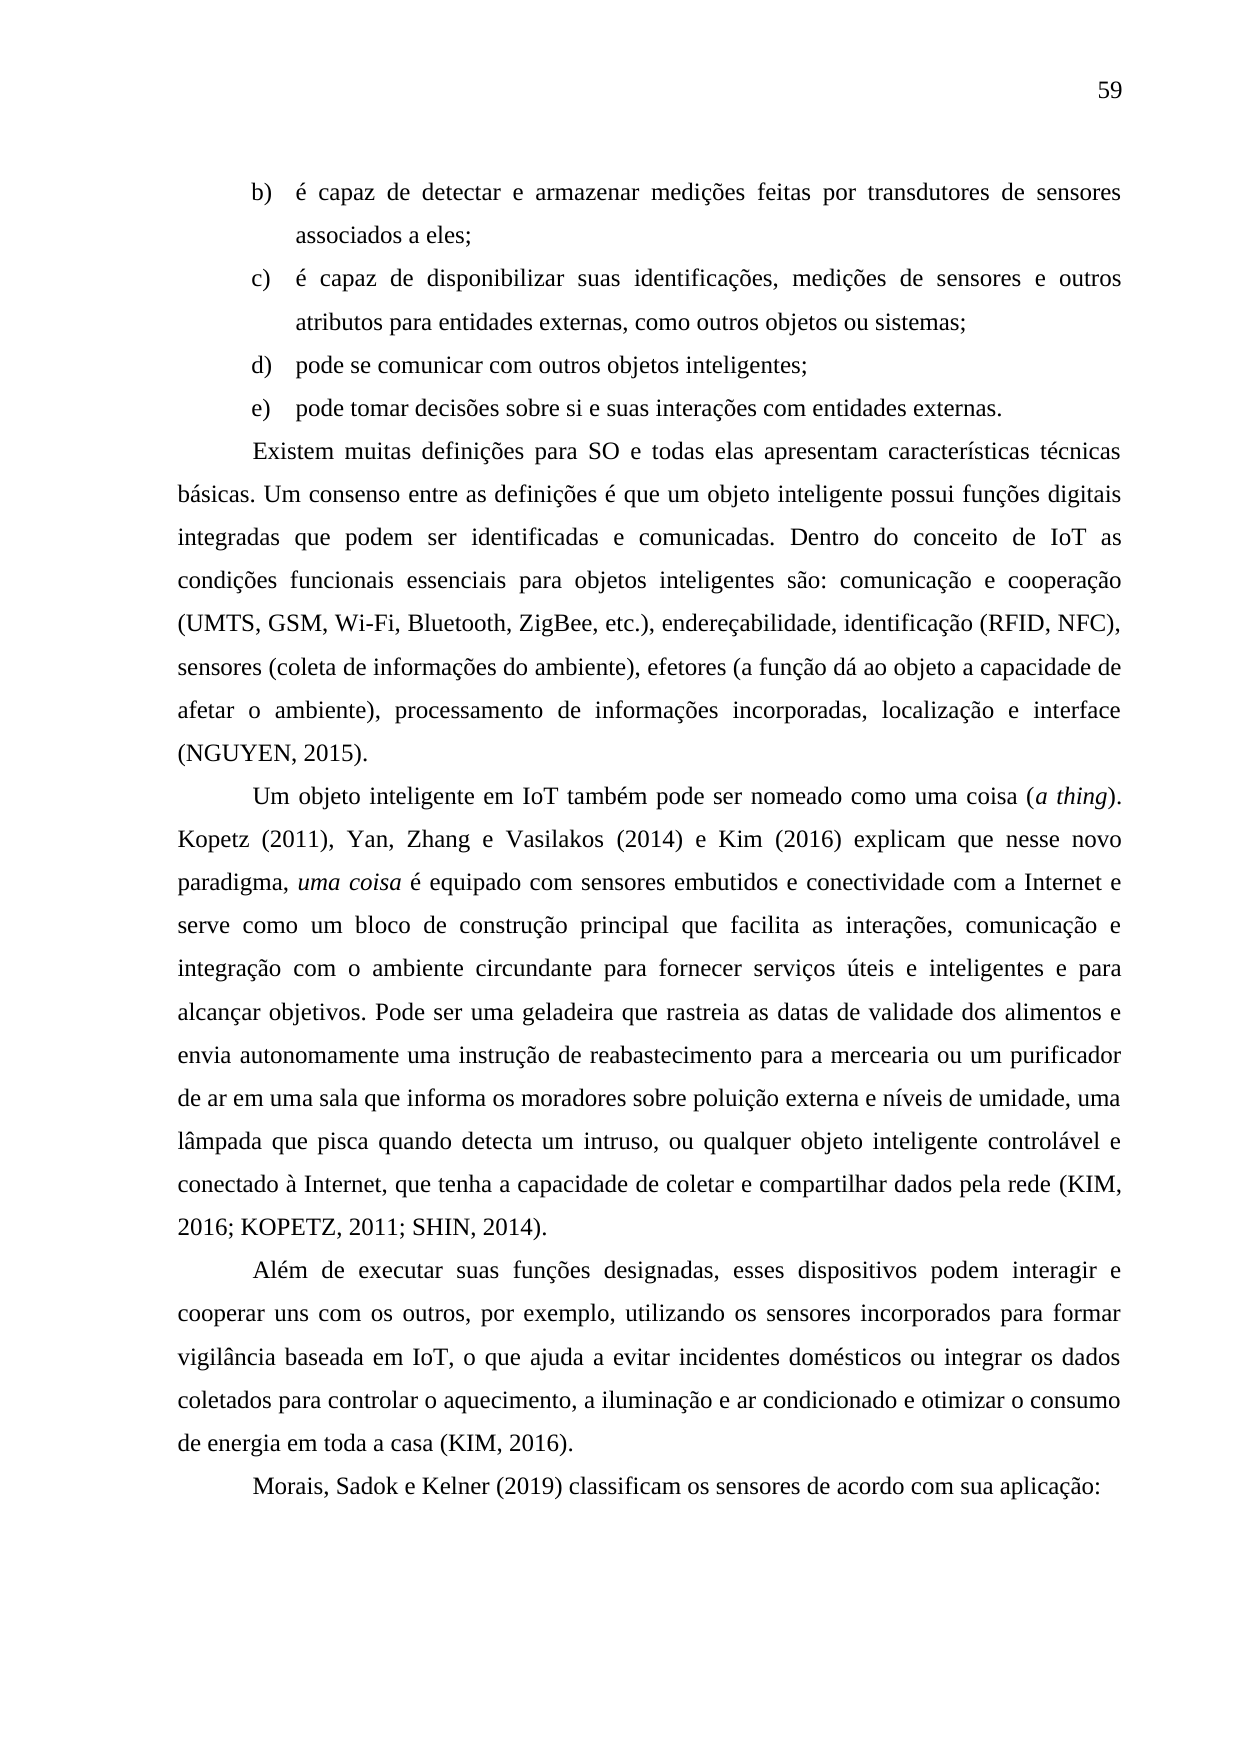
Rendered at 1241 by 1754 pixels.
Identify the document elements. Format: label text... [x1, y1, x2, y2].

list pode tomar decisões sobre si e suas interações com entidades externas. [251, 393, 1122, 422]
text Morais, Sadok e Kelner classificam os sensores de acordo com sua aplicação: [177, 1471, 1122, 1500]
text Além de executar suas funções designadas, esses dispositivos podem interagir e cooperar uns com os outros, por exemplo, utilizando os sensores incorporados para formar vigilância baseada em IoT, o que ajuda a evitar incidentes domésticos ou integrar os dados coletados para controlar o aquecimento, a iluminação e ar condicionado e otimizar o consumo de energia em toda a casa. [177, 1255, 1122, 1457]
list é capaz de detectar e armazenar medições feitas por transdutores de sensores associados a eles; [251, 177, 1122, 249]
list pode se comunicar com outros objetos inteligentes; [251, 350, 1122, 378]
list é capaz de disponibilizar suas identificações, medições de sensores e outros atributos para entidades externas, como outros objetos ou sistemas; [251, 263, 1122, 335]
text Um objeto inteligente em IoT também pode ser nomeado como uma coisa (a thing). Kopetz , Yan, Zhang e Vasilakos e Kim explicam que nesse novo paradigma, uma coisa é equipado com sensores embutidos e conectividade com a Internet e serve como um bloco de construção principal que facilita as interações, comunicação e integração com o ambiente circundante para fornecer serviços úteis e inteligentes e para alcançar objetivos. Pode ser uma geladeira que rastreia as datas de validade dos alimentos e envia autonomamente uma instrução de reabastecimento para a mercearia ou um purificador de ar em uma sala que informa os moradores sobre poluição externa e níveis de umidade, uma lâmpada que pisca quando detecta um intruso, ou qualquer objeto inteligente controlável e conectado à Internet, que tenha a capacidade de coletar e compartilhar dados pela rede. [177, 781, 1122, 1241]
text Existem muitas definições para SO e todas elas apresentam características técnicas básicas. Um consenso entre as definições é que um objeto inteligente possui funções digitais integradas que podem ser identificadas e comunicadas. Dentro do conceito de IoT as condições funcionais essenciais para objetos inteligentes são: comunicação e cooperação (UMTS, GSM, Wi-Fi, Bluetooth, ZigBee, etc.), endereçabilidade, identificação (RFID, NFC), sensores (coleta de informações do ambiente), efetores (a função dá ao objeto a capacidade de afetar o ambiente), processamento de informações incorporadas, localização e interface. [177, 436, 1122, 767]
